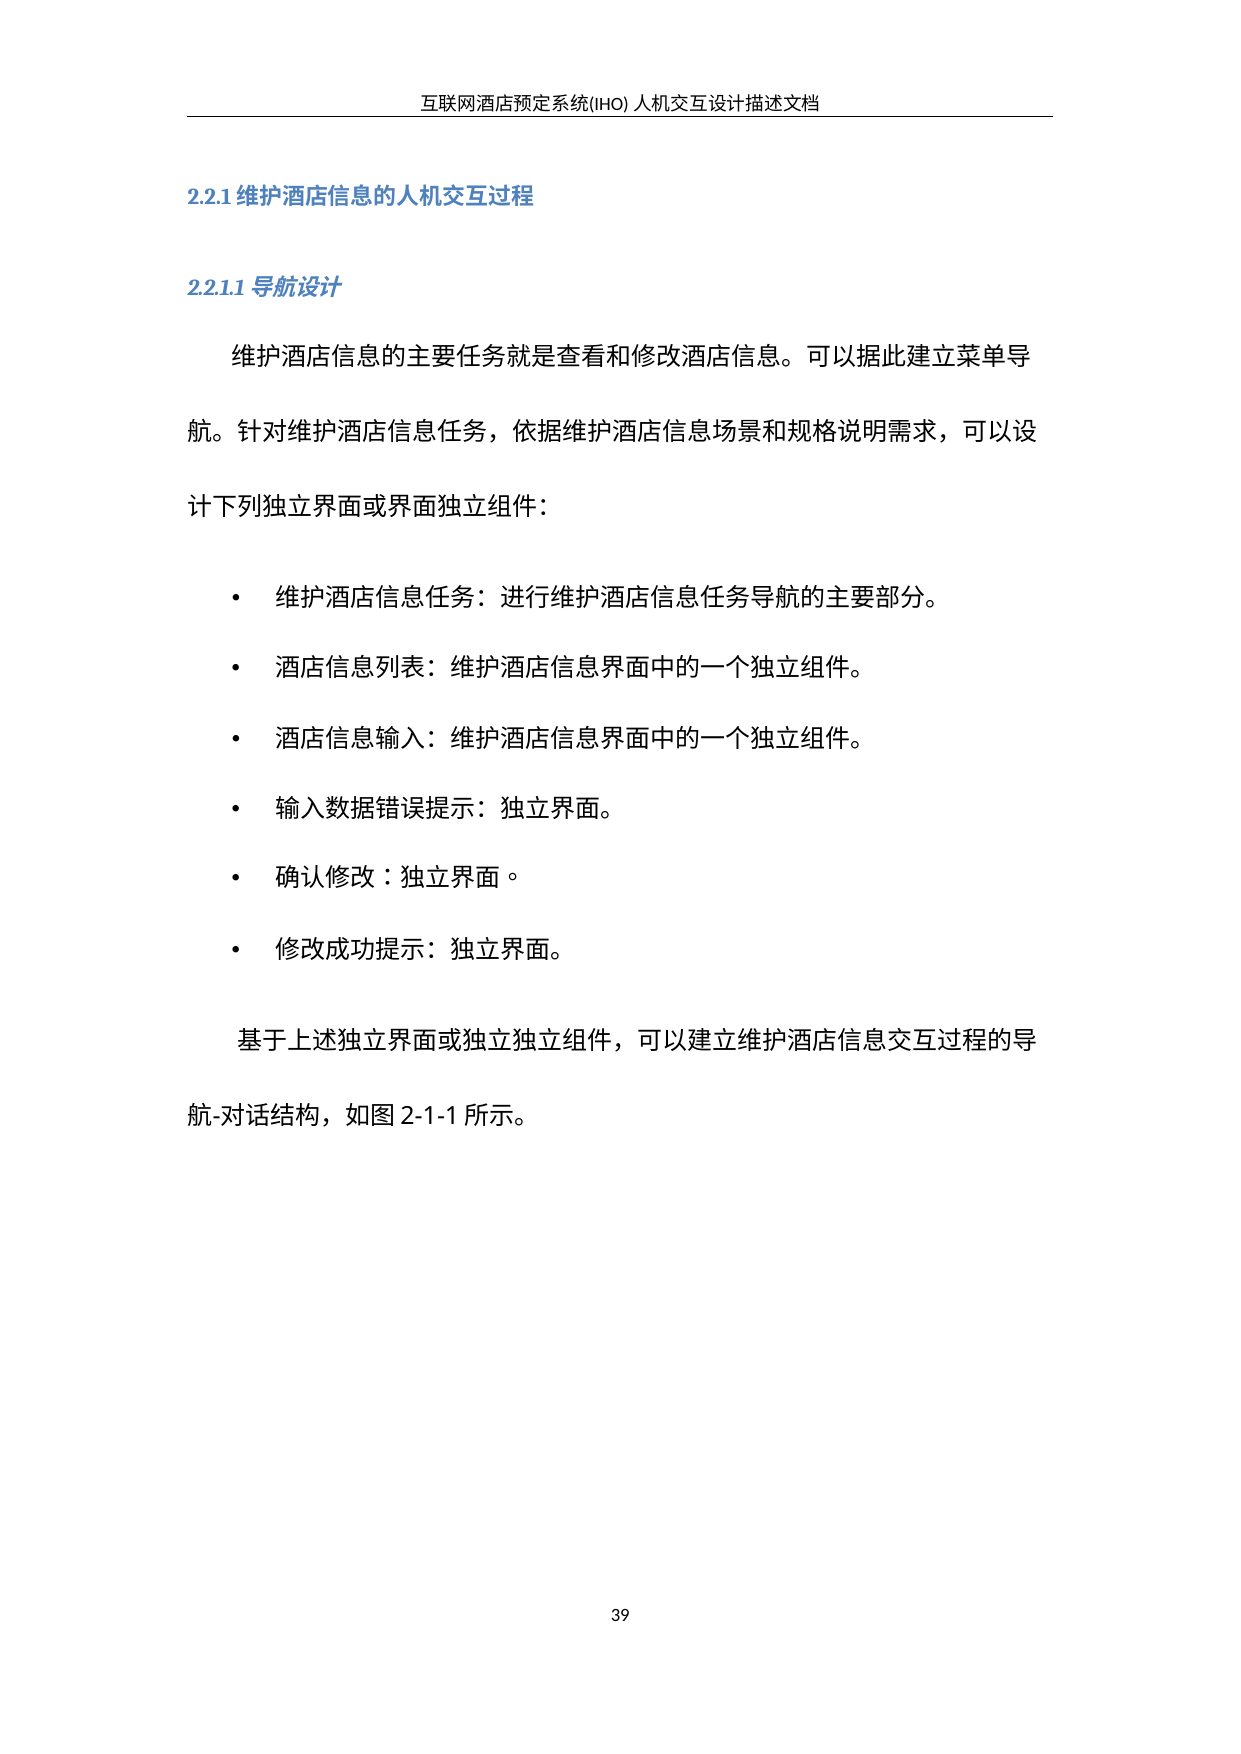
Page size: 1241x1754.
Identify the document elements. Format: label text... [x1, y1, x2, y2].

list 修改成功提示：独立界面。 [187, 915, 1053, 980]
subtitle 2.2.1.1导航设计 [187, 252, 1053, 317]
text 基于上述独立界面或独立独立组件，可以建立维护酒店信息交互过程的导航-对话结构，如图2-1-1所示。 [187, 1006, 1053, 1146]
list 维护酒店信息任务：进行维护酒店信息任务导航的主要部分。 [187, 563, 1053, 628]
list 确认修改：独立界面。 [187, 845, 1053, 910]
list 酒店信息列表：维护酒店信息界面中的一个独立组件。 [187, 633, 1053, 698]
text 维护酒店信息的主要任务就是查看和修改酒店信息。可以据此建立菜单导航。针对维护酒店信息任务，依据维护酒店信息场景和规格说明需求，可以设计下列独立界面或界面独立组件： [187, 322, 1053, 537]
list 输入数据错误提示：独立界面。 [187, 774, 1053, 839]
subtitle 2.2.1维护酒店信息的人机交互过程 [187, 162, 1053, 227]
list 酒店信息输入：维护酒店信息界面中的一个独立组件。 [187, 704, 1053, 769]
